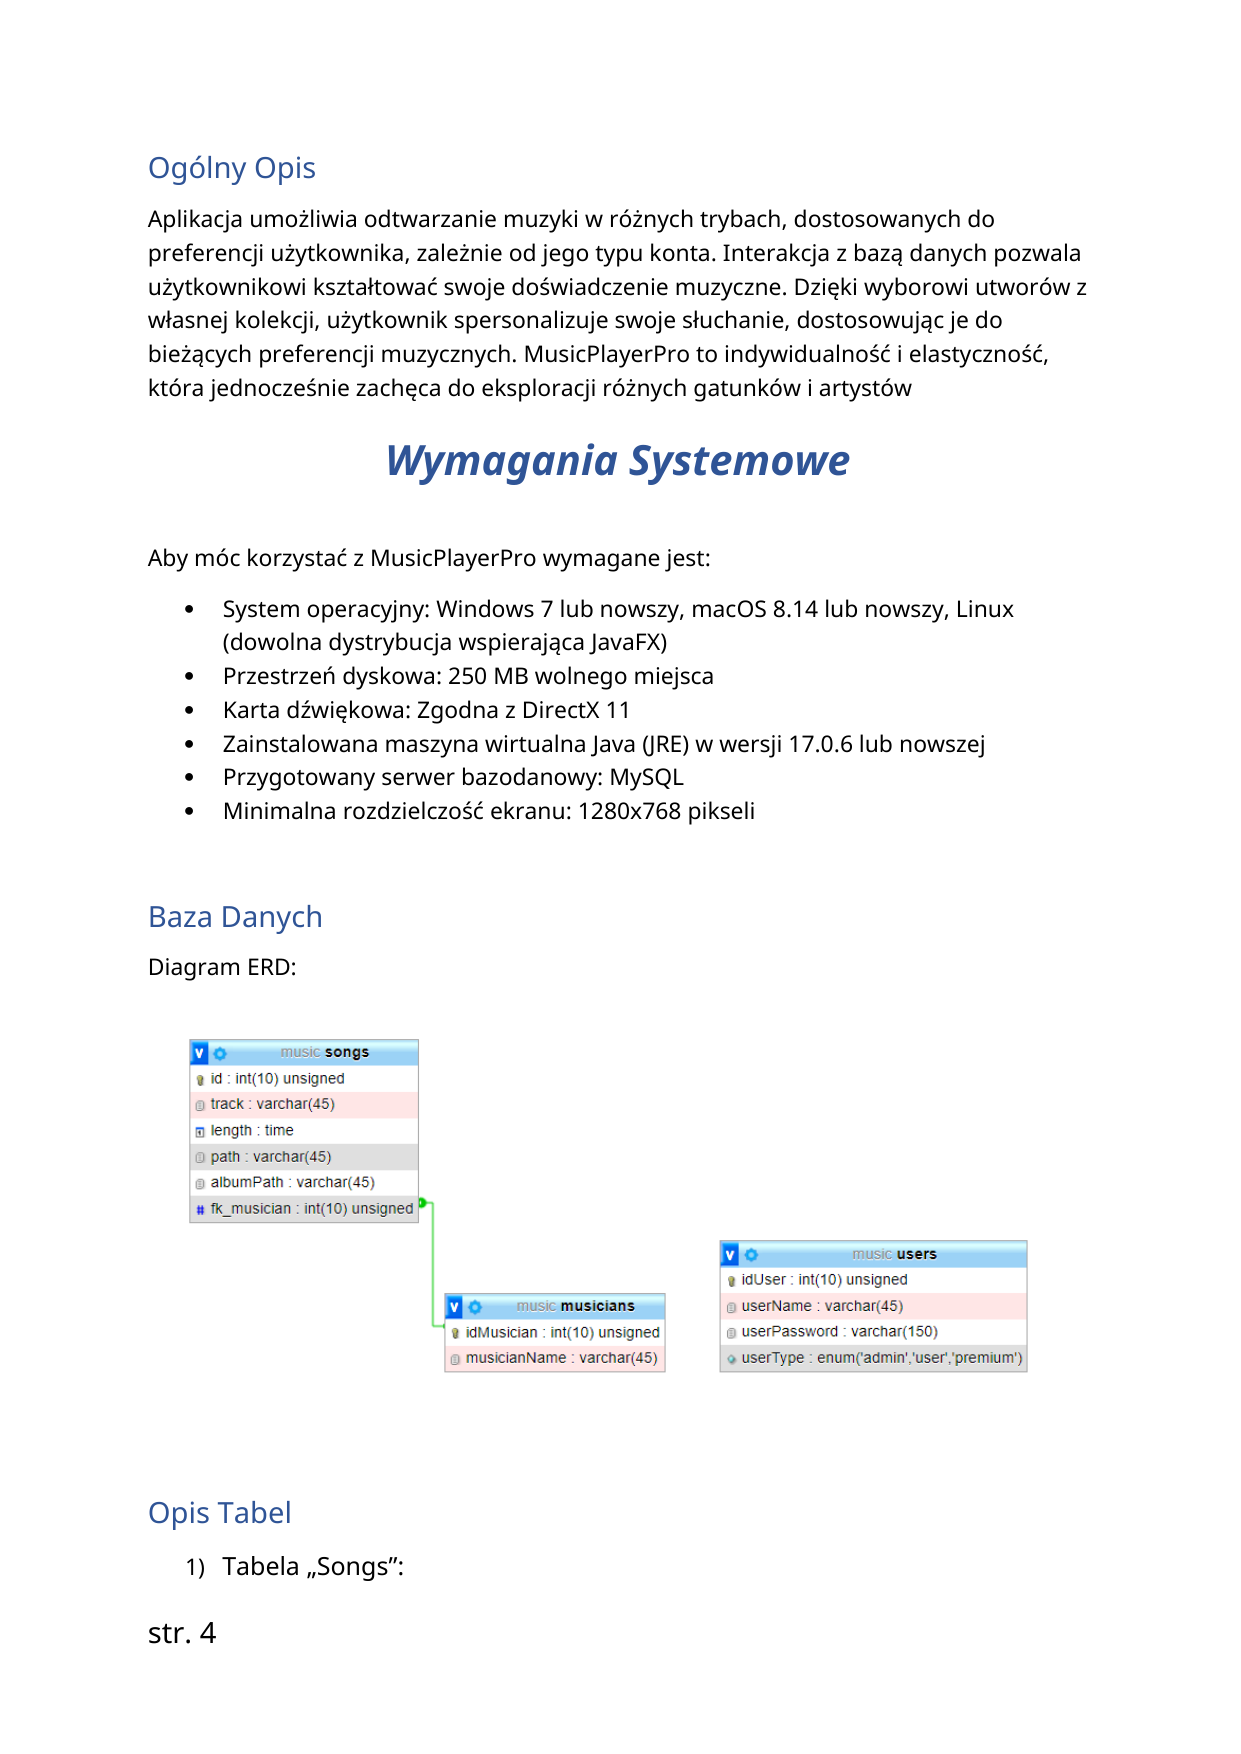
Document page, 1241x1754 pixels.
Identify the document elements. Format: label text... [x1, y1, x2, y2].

list Zainstalowana maszyna wirtualna Java (JRE) w wersji 17.0.6 lub nowszej [185, 727, 1093, 759]
list Przygotowany serwer bazodanowy: MySQL [185, 761, 1093, 792]
subtitle Ogólny Opis [148, 148, 1093, 187]
subtitle Wymagania Systemowe [148, 430, 1093, 487]
subtitle Opis Tabel [148, 1493, 1093, 1532]
text Diagram ERD: [148, 951, 1093, 982]
list System operacyjny: Windows 7 lub nowszy, macOS 8.14 lub nowszy, Linux (dowolna dystrybucja wspierająca JavaFX) [185, 592, 1093, 657]
list Przestrzeń dyskowa: 250 MB wolnego miejsca [185, 660, 1093, 691]
picture [147, 1001, 1089, 1474]
subtitle Baza Danych [148, 896, 1093, 936]
text Aplikacja umożliwia odtwarzanie muzyki w różnych trybach, dostosowanych do preferencji użytkownika, zależnie od jego typu konta. Interakcja z bazą danych pozwala użytkownikowi kształtować swoje doświadczenie muzyczne. Dzięki wyborowi utworów z własnej kolekcji, użytkownik spersonalizuje swoje słuchanie, dostosowując je do bieżących preferencji muzycznych. MusicPlayerPro to indywidualność i elastyczność, która jednocześnie zachęca do eksploracji różnych gatunków i artystów [148, 203, 1093, 403]
list Karta dźwiękowa: Zgodna z DirectX 11 [185, 694, 1093, 725]
list Tabela „Songs”: [185, 1548, 1093, 1582]
text Aby móc korzystać z MusicPlayerPro wymagane jest: [148, 542, 1093, 573]
list Minimalna rozdzielczość ekranu: 1280x768 pikseli [185, 795, 1093, 826]
